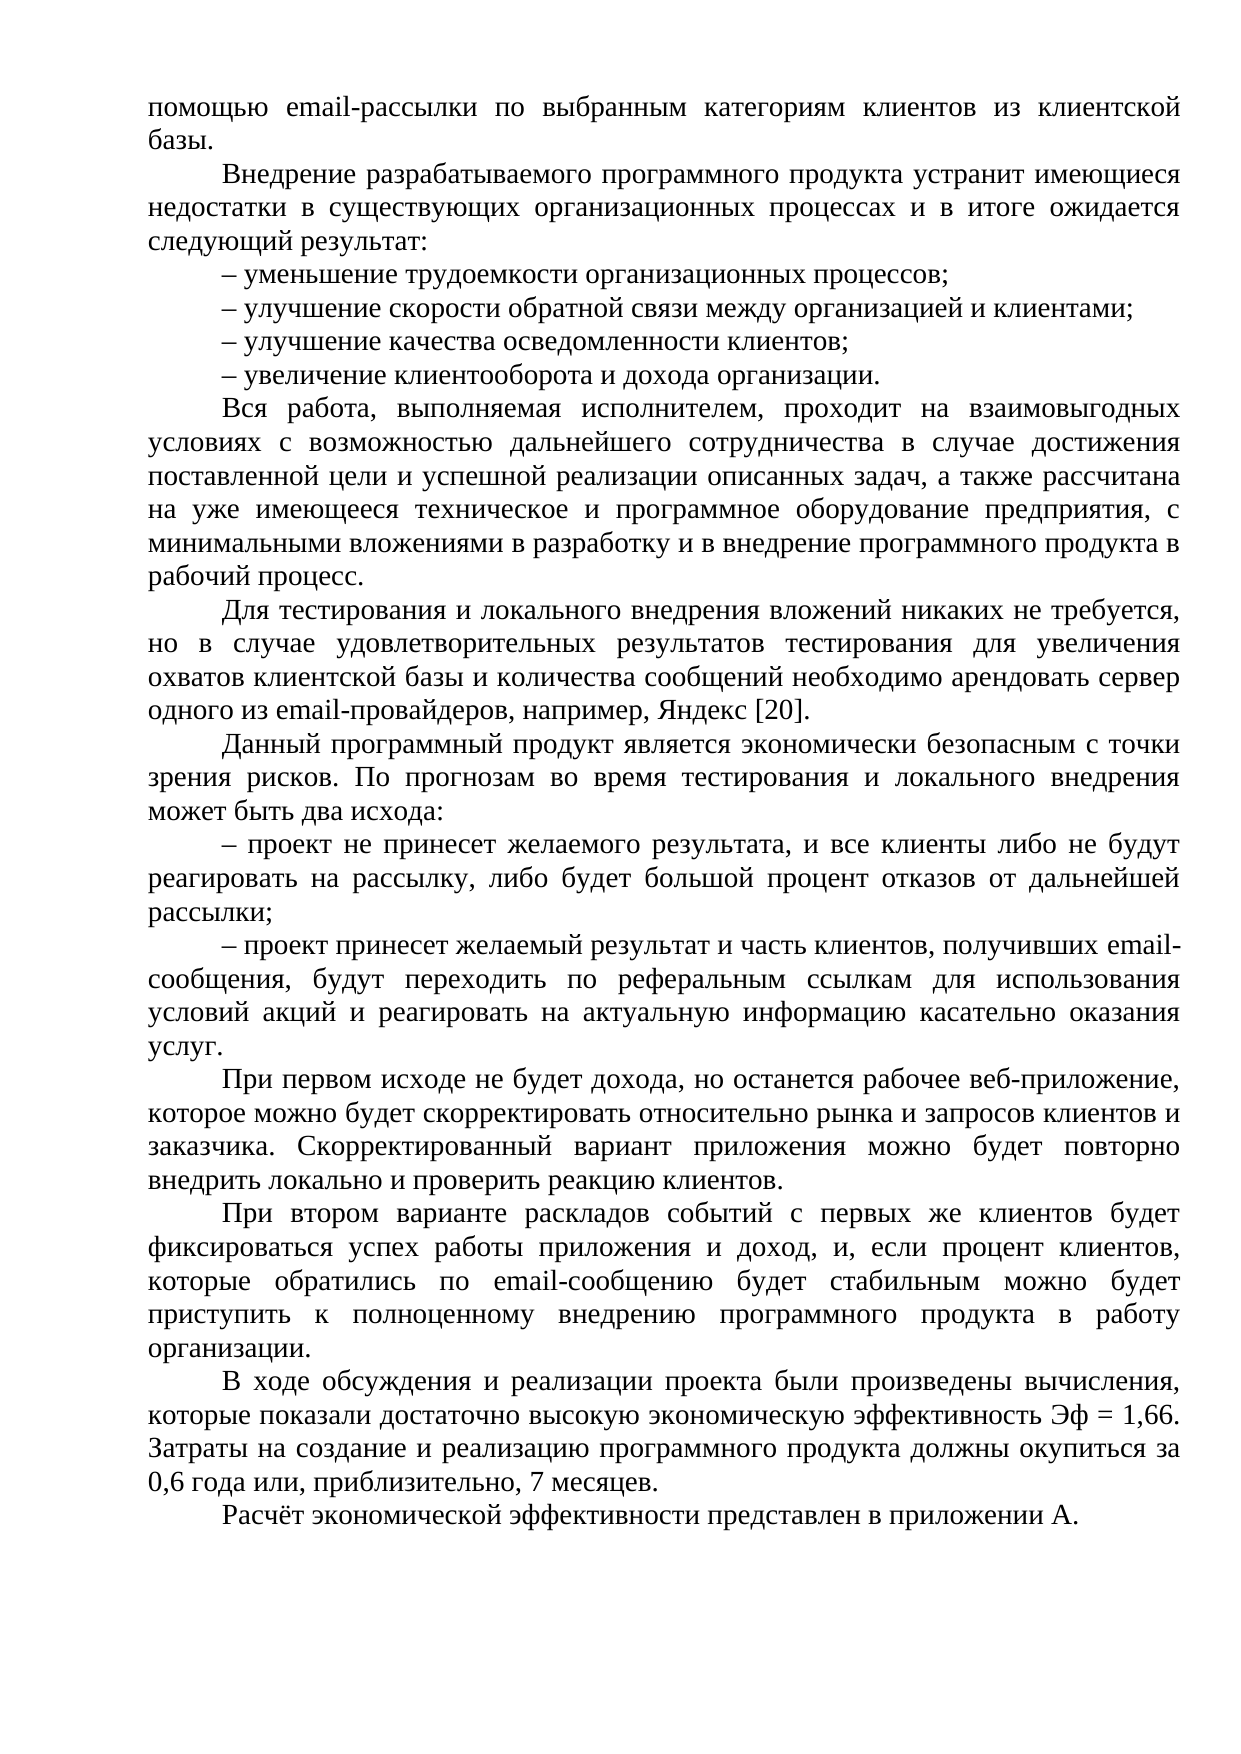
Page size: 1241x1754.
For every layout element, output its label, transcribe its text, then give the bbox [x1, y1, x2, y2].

text Внедрение разрабатываемого программного продукта устранит имеющиеся недостатки в существующих организационных процессах и в итоге ожидается следующий результат: [148, 156, 1181, 256]
text Расчёт экономической эффективности представлен в приложении А. [148, 1497, 1181, 1531]
text Данный программный продукт является экономически безопасным с точки зрения рисков. По прогнозам во время тестирования и локального внедрения может быть два исхода: [148, 726, 1181, 827]
text При первом исходе не будет дохода, но останется рабочее веб-приложение, которое можно будет скорректировать относительно рынка и запросов клиентов и заказчика. Скорректированный вариант приложения можно будет повторно внедрить локально и проверить реакцию клиентов. [148, 1061, 1181, 1196]
text – проект не принесет желаемого результата, и все клиенты либо не будут реагировать на рассылку, либо будет большой процент отказов от дальнейшей рассылки; [148, 827, 1181, 927]
text При втором варианте раскладов событий с первых же клиентов будет фиксироваться успех работы приложения и доход, и, если процент клиентов, которые обратились по email-сообщению будет стабильным можно будет приступить к полноценному внедрению программного продукта в работу организации. [148, 1196, 1181, 1363]
text В ходе обсуждения и реализации проекта были произведены вычисления, которые показали достаточно высокую экономическую эффективность Эф = 1,66. Затраты на создание и реализацию программного продукта должны окупиться за 0,6 года или, приблизительно, 7 месяцев. [148, 1363, 1181, 1497]
text – уменьшение трудоемкости организационных процессов; [148, 256, 1181, 290]
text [148, 89, 1181, 156]
text – улучшение скорости обратной связи между организацией и клиентами; [148, 290, 1181, 323]
text Вся работа, выполняемая исполнителем, проходит на взаимовыгодных условиях с возможностью дальнейшего сотрудничества в случае достижения поставленной цели и успешной реализации описанных задач, а также рассчитана на уже имеющееся техническое и программное оборудование предприятия, с минимальными вложениями в разработку и в внедрение программного продукта в рабочий процесс. [148, 391, 1181, 592]
text – увеличение клиентооборота и дохода организации. [148, 357, 1181, 391]
text Для тестирования и локального внедрения вложений никаких не требуется, но в случае удовлетворительных результатов тестирования для увеличения охватов клиентской базы и количества сообщений необходимо арендовать сервер одного из email-провайдеров, например, Яндекс [20]. [148, 592, 1181, 726]
text – улучшение качества осведомленности клиентов; [148, 323, 1181, 357]
text – проект принесет желаемый результат и часть клиентов, получивших email-сообщения, будут переходить по реферальным ссылкам для использования условий акций и реагировать на актуальную информацию касательно оказания услуг. [148, 927, 1181, 1061]
